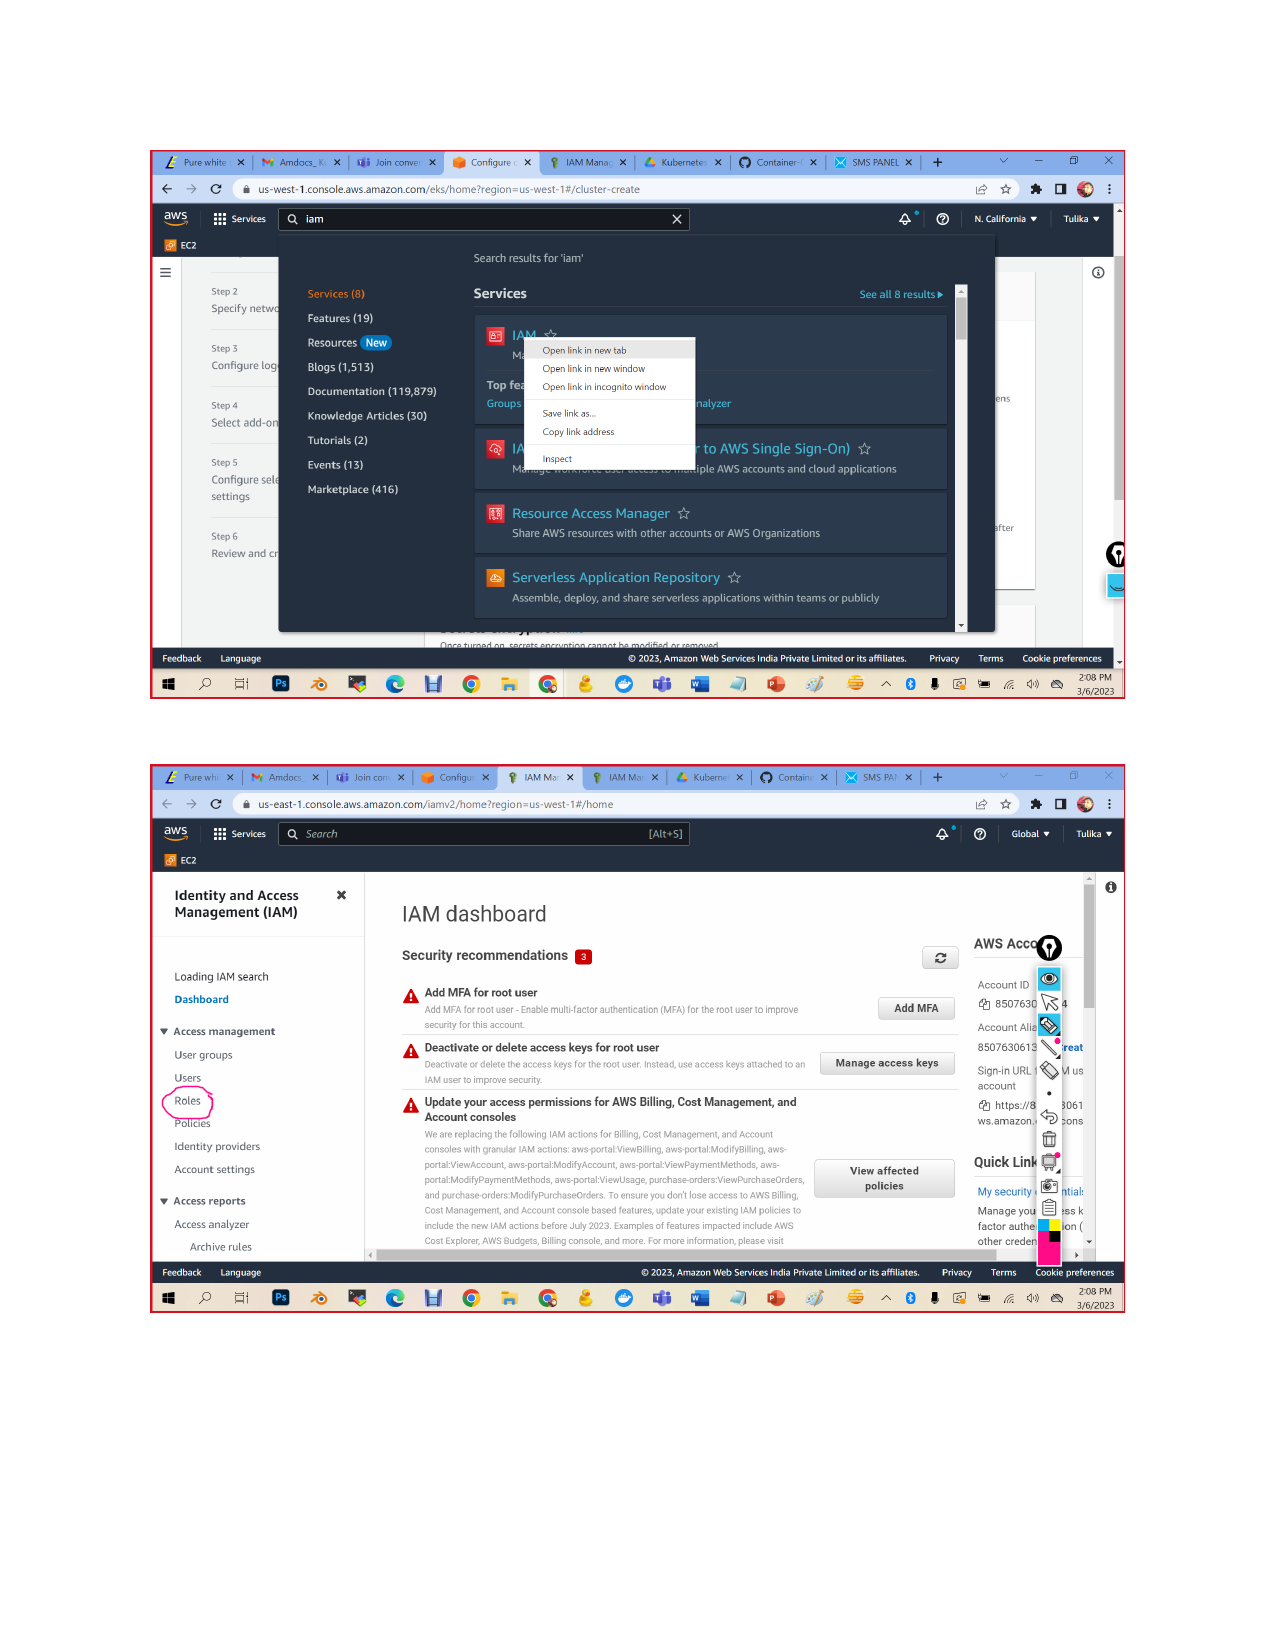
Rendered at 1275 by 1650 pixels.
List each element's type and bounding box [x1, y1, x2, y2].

picture [150, 150, 1125, 699]
picture [150, 764, 1125, 1313]
